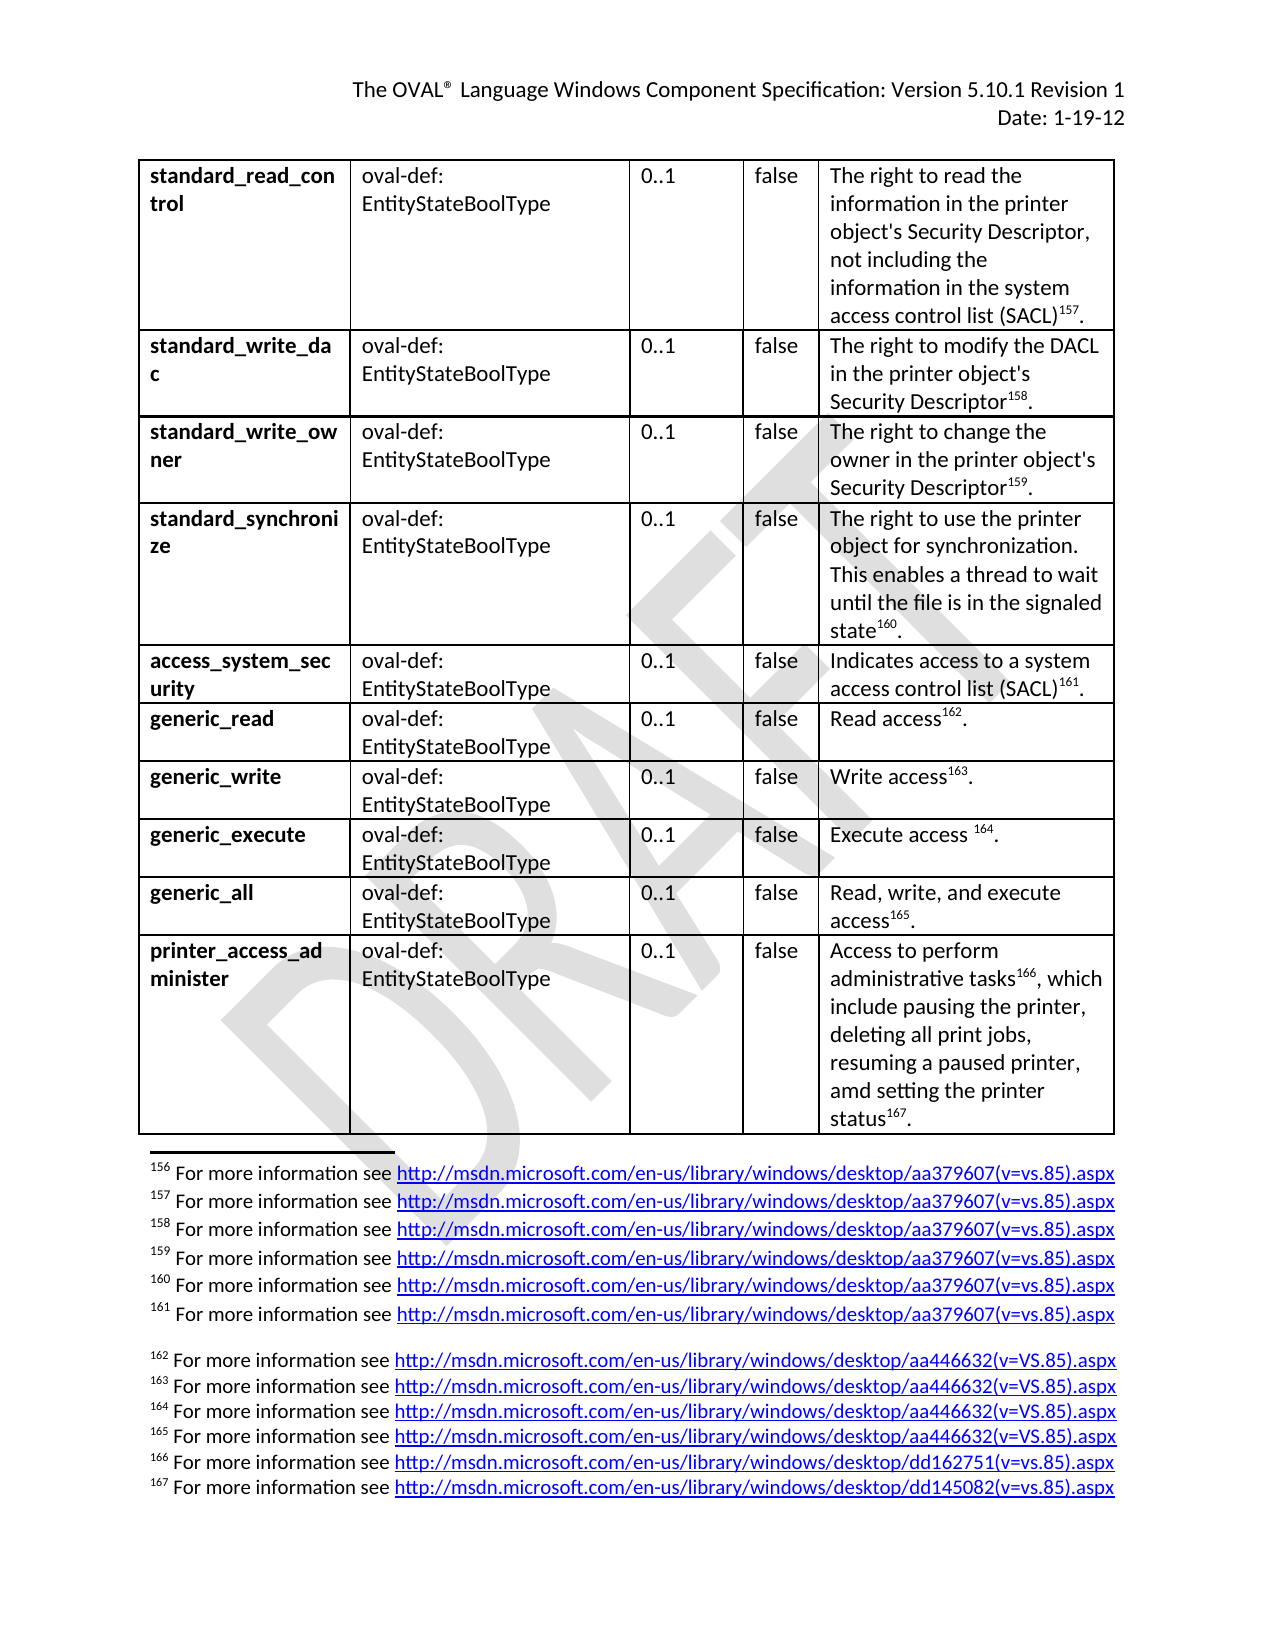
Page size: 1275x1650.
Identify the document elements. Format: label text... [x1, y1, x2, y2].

table_cell Write access. [819, 762, 1113, 818]
table_cell Access to perform administrative tasks, which include pausing the printer, deleting all print jobs, resuming a paused printer, amd setting the printer status. [820, 936, 1113, 1133]
table_cell The right to change the owner in the printer object's Security Descriptor. [819, 418, 1113, 502]
table_cell false [744, 504, 818, 644]
table_cell printer_access_administer [140, 936, 349, 1133]
table_cell 0..1 [631, 331, 742, 415]
table_cell oval-def: EntityStateBoolType [351, 504, 629, 644]
table_cell The right to use the printer object for synchronization. This enables a thread to wait until the file is in the signaled state. [820, 504, 1113, 644]
table_cell 0..1 [631, 820, 742, 876]
table_cell oval-def: EntityStateBoolType [351, 646, 629, 702]
table_cell false [744, 878, 818, 934]
table_cell 0..1 [630, 161, 743, 329]
table_cell standard_write_dac [140, 331, 349, 415]
table_cell Indicates access to a system access control list (SACL). [819, 646, 1113, 702]
table_cell false [744, 161, 818, 329]
table_cell generic_all [140, 878, 350, 934]
table_cell false [744, 331, 818, 415]
table_cell standard_read_control [140, 161, 350, 329]
table_cell Execute access . [820, 820, 1113, 876]
table_cell Read access. [820, 704, 1113, 760]
table_cell generic_write [140, 762, 350, 818]
table_cell 0..1 [630, 878, 743, 934]
table_cell false [744, 418, 818, 502]
table_cell oval-def: EntityStateBoolType [351, 704, 629, 760]
table_cell oval-def: EntityStateBoolType [351, 936, 629, 1133]
table_cell standard_write_owner [140, 418, 350, 502]
table_cell false [744, 762, 818, 818]
table_cell oval-def: EntityStateBoolType [351, 418, 629, 502]
table_cell 0..1 [630, 762, 743, 818]
table_cell generic_read [140, 704, 349, 760]
table_cell The right to modify the DACL in the printer object's Security Descriptor. [820, 331, 1113, 415]
table_cell 0..1 [631, 936, 742, 1133]
table_cell 0..1 [631, 504, 742, 644]
table_cell Read, write, and execute access. [819, 878, 1113, 934]
table_cell oval-def: EntityStateBoolType [351, 820, 629, 876]
table_cell false [744, 704, 818, 760]
table_cell 0..1 [630, 646, 743, 702]
table_cell oval-def: EntityStateBoolType [351, 331, 629, 415]
table_cell false [744, 936, 818, 1133]
table_cell 0..1 [630, 418, 743, 502]
table_cell false [744, 646, 818, 702]
table_cell The right to read the information in the printer object's Security Descriptor, not including the information in the system access control list (SACL). [819, 161, 1113, 329]
table_cell access_system_security [140, 646, 350, 702]
table_cell generic_execute [140, 820, 349, 876]
table_cell 0..1 [631, 704, 742, 760]
table_cell false [744, 820, 818, 876]
table_cell oval-def: EntityStateBoolType [351, 878, 629, 934]
table_cell standard_synchronize [140, 504, 349, 644]
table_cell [351, 161, 629, 329]
table_cell oval-def: EntityStateBoolType [351, 762, 629, 818]
